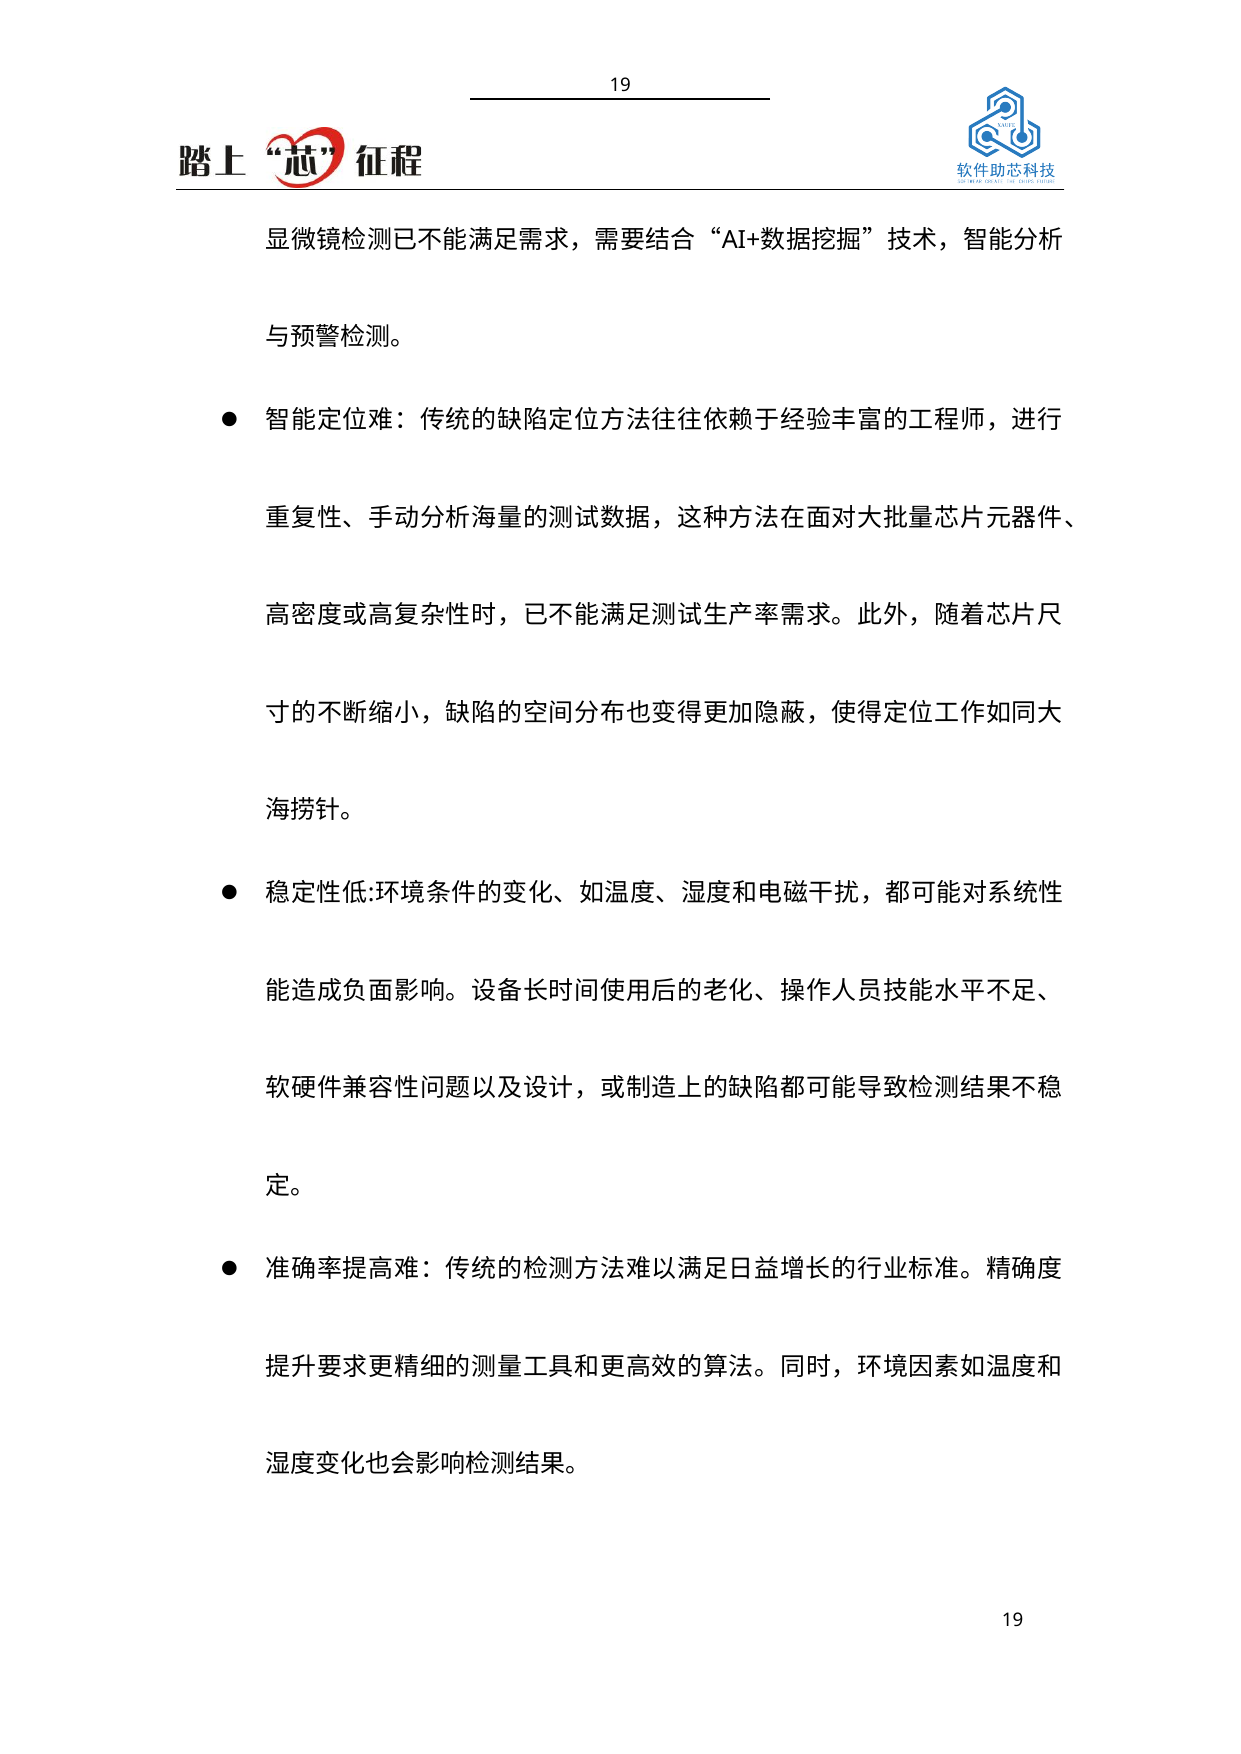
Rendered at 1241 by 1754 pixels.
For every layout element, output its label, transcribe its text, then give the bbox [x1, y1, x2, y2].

list 稳定性低:环境条件的变化、如温度、湿度和电磁干扰，都可能对系统性能造成负面影响。设备长时间使用后的老化、操作人员技能水平不足、软硬件兼容性问题以及设计，或制造上的缺陷都可能导致检测结果不稳定。 [220, 858, 1064, 1216]
picture [945, 83, 1065, 187]
picture [178, 127, 422, 188]
list 准确率提高难：传统的检测方法难以满足日益增长的行业标准。精确度提升要求更精细的测量工具和更高效的算法。同时，环境因素如温度和湿度变化也会影响检测结果。 [220, 1234, 1064, 1494]
list 缺陷分析难:芯片元器件测试过程中，由于体型微小，缺陷检测困难，存在可能隐藏在高密度的电路布局之下。传统单纯依赖人工、或依赖光学显微镜检测已不能满足需求，需要结合“AI+数据挖掘”技术，智能分析与预警检测。 [220, 205, 1064, 367]
list 智能定位难：传统的缺陷定位方法往往依赖于经验丰富的工程师，进行重复性、手动分析海量的测试数据，这种方法在面对大批量芯片元器件、高密度或高复杂性时，已不能满足测试生产率需求。此外，随着芯片尺寸的不断缩小，缺陷的空间分布也变得更加隐蔽，使得定位工作如同大海捞针。 [220, 385, 1064, 840]
